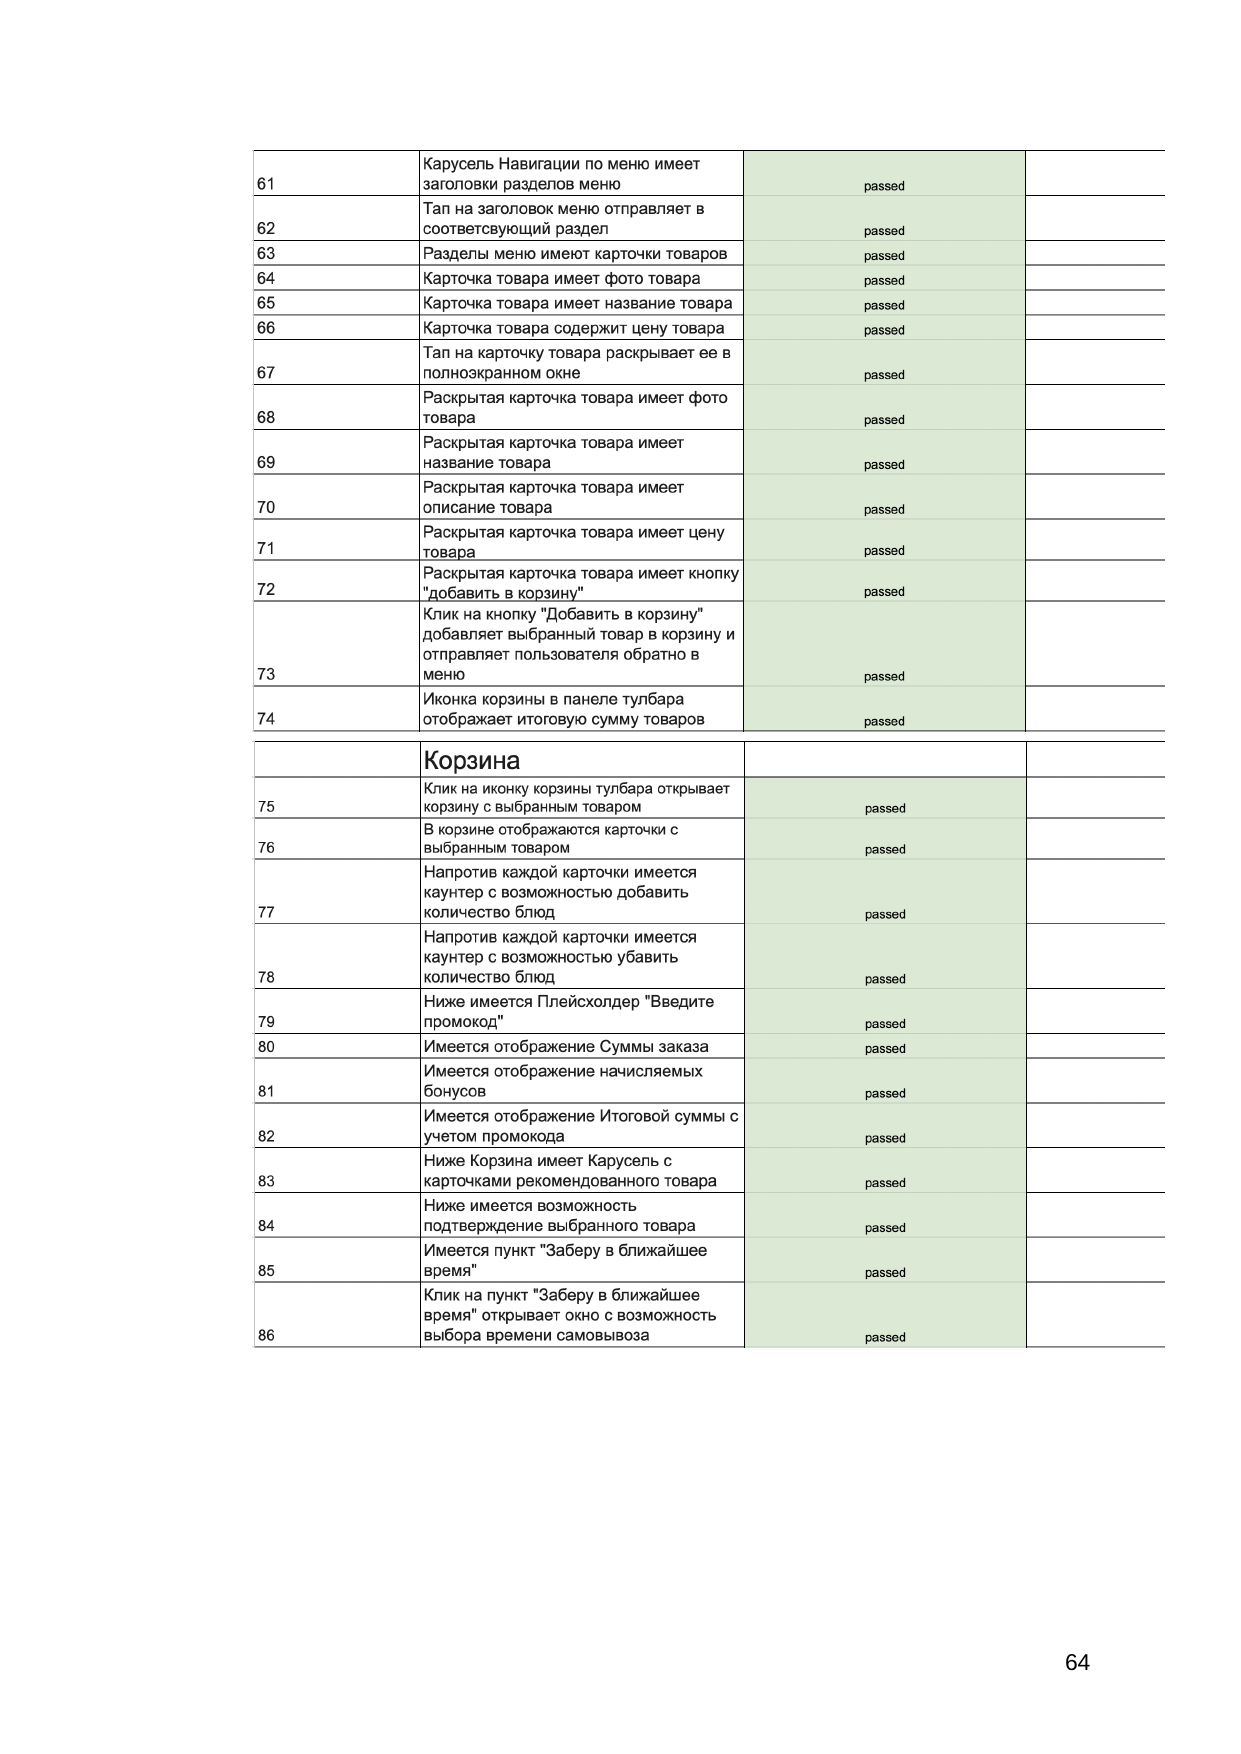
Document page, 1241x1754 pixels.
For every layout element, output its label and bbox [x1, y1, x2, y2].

picture [252, 150, 1165, 732]
picture [252, 741, 1165, 1348]
